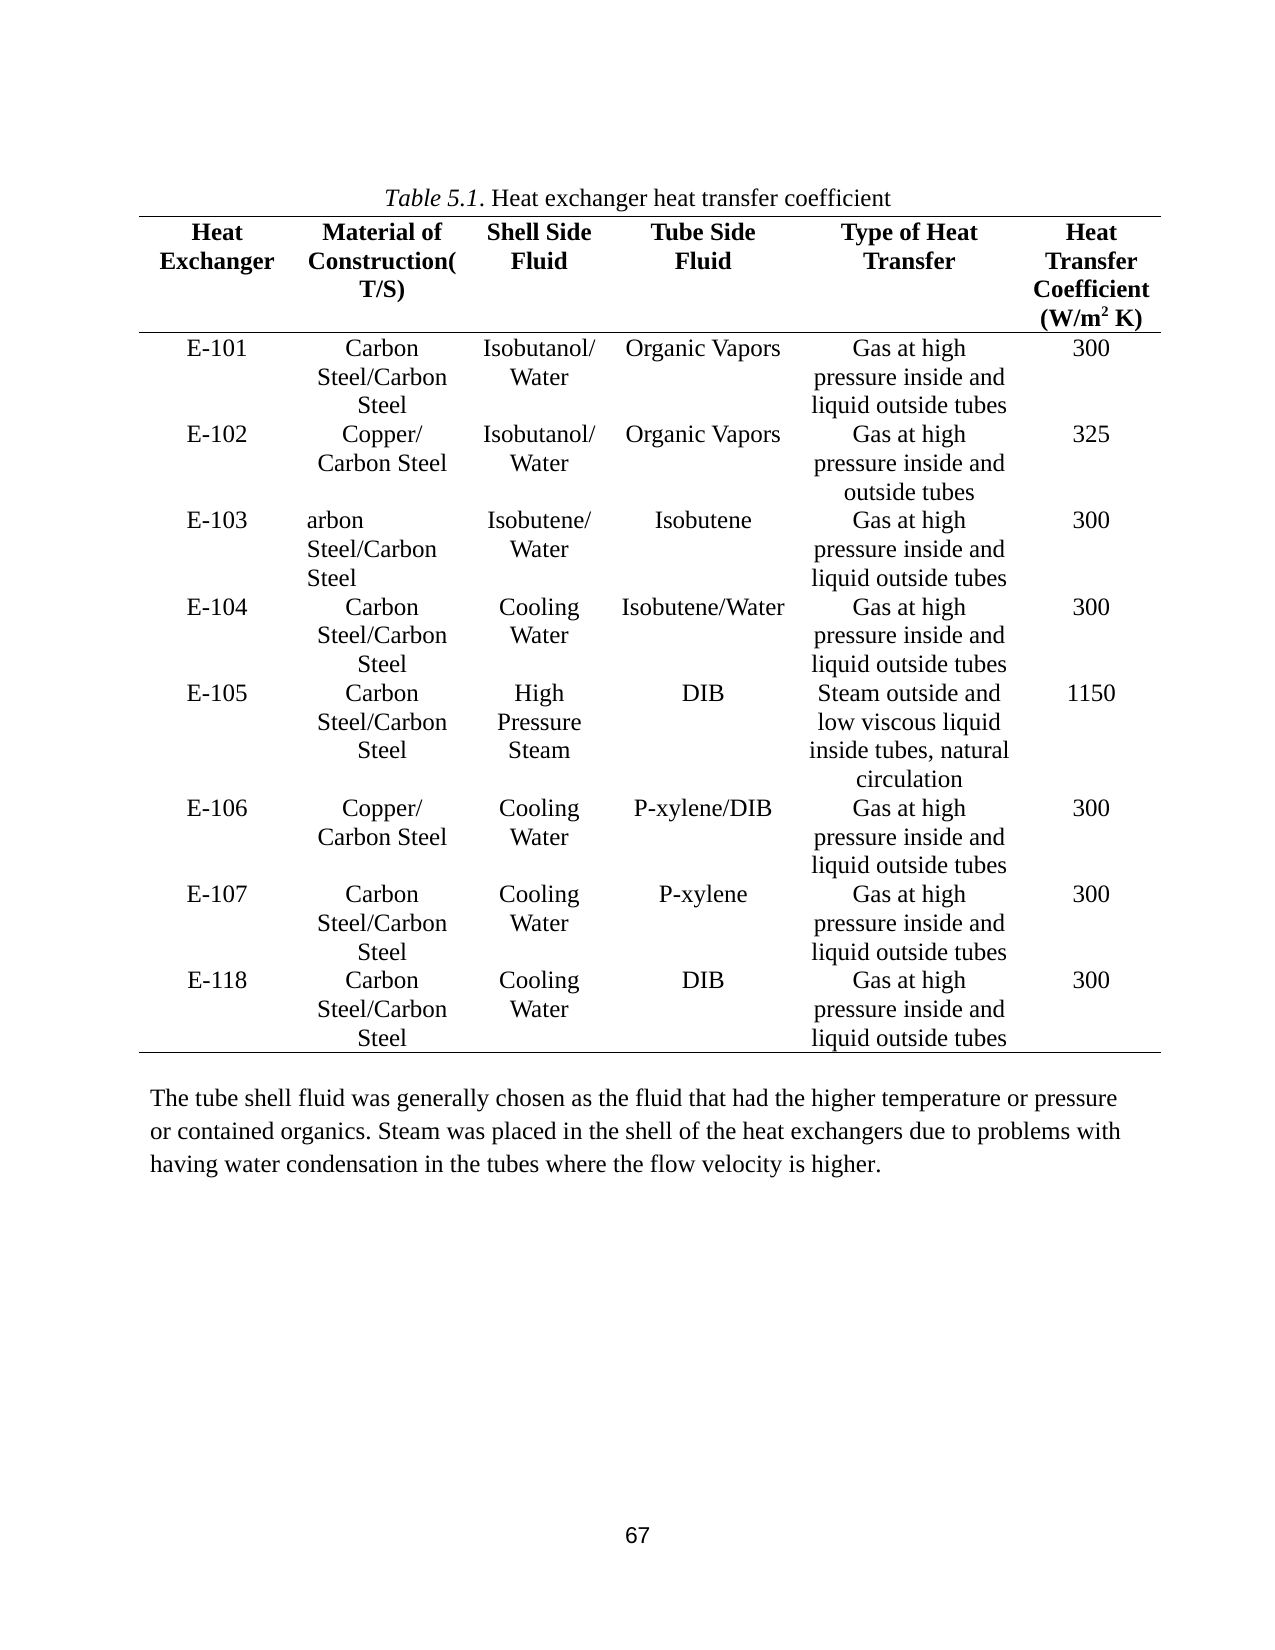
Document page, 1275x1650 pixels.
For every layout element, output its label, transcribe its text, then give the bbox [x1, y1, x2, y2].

text Table 5.1. Heat exchanger heat transfer coefficient [150, 183, 1125, 212]
table_cell E-104 [139, 592, 295, 678]
table_cell E-103 [139, 506, 295, 592]
table_cell E-105 [139, 678, 295, 793]
table_cell DIB [609, 966, 797, 1052]
table_cell 300 [1022, 966, 1161, 1052]
table_header Material of Construction(T/S) [295, 217, 469, 332]
table_cell E-118 [139, 966, 295, 1052]
table_cell Gas at high pressure inside and liquid outside tubes [797, 793, 1022, 879]
table_cell Copper/Carbon Steel [295, 793, 469, 879]
table_cell Carbon Steel/Carbon Steel [295, 879, 469, 966]
table_cell Isobutanol/Water [469, 419, 609, 506]
table_cell 325 [1022, 419, 1161, 506]
table_cell Cooling Water [469, 592, 609, 678]
table_cell 300 [1022, 333, 1161, 419]
table_cell 300 [1022, 592, 1161, 678]
table_cell E-107 [139, 879, 295, 966]
table_cell 300 [1022, 793, 1161, 879]
table_header Heat Exchanger [139, 217, 295, 332]
table_cell Carbon Steel/Carbon Steel [295, 592, 469, 678]
table_header Type of Heat Transfer [797, 217, 1022, 332]
table_cell Carbon Steel/Carbon Steel [295, 333, 469, 419]
table_cell P-xylene/DIB [609, 793, 797, 879]
table_cell Organic Vapors [609, 419, 797, 506]
table_cell Isobutanol/Water [469, 333, 609, 419]
table_cell Gas at high pressure inside and liquid outside tubes [797, 333, 1022, 419]
table_cell E-101 [139, 333, 295, 419]
text The tube shell fluid was generally chosen as the fluid that had the higher temperature or pressure or contained organics. Steam was placed in the shell of the heat exchangers due to problems with having water condensation in the tubes where the flow velocity is higher. [150, 1083, 1125, 1178]
table_cell E-106 [139, 793, 295, 879]
table_cell Gas at high pressure inside and liquid outside tubes [797, 506, 1022, 592]
table_cell Cooling Water [469, 793, 609, 879]
table_cell 1150 [1022, 678, 1161, 793]
table_header Shell Side Fluid [469, 217, 609, 332]
table_cell 300 [1022, 879, 1161, 966]
table_cell P-xylene [609, 879, 797, 966]
table_cell Gas at high pressure inside and liquid outside tubes [797, 879, 1022, 966]
table_cell Cooling Water [469, 966, 609, 1052]
table_cell Gas at high pressure inside and outside tubes [797, 419, 1022, 506]
table_cell 300 [1022, 506, 1161, 592]
table_cell Isobutene [609, 506, 797, 592]
table_header Tube Side Fluid [609, 217, 797, 332]
table_cell E-102 [139, 419, 295, 506]
table_cell arbon Steel/Carbon Steel [295, 506, 469, 592]
table_cell Gas at high pressure inside and liquid outside tubes [797, 592, 1022, 678]
table_cell Steam outside and low viscous liquid inside tubes, natural circulation [797, 678, 1022, 793]
table_cell Isobutene/Water [609, 592, 797, 678]
table_cell Isobutene/Water [469, 506, 609, 592]
table_header Heat Transfer Coefficient (W/m2 K) [1022, 217, 1161, 332]
table_cell Copper/Carbon Steel [295, 419, 469, 506]
table_cell High Pressure Steam [469, 678, 609, 793]
table_cell Cooling Water [469, 879, 609, 966]
table_cell Gas at high pressure inside and liquid outside tubes [797, 966, 1022, 1052]
table_cell DIB [609, 678, 797, 793]
table_cell Organic Vapors [609, 333, 797, 419]
table_cell Carbon Steel/Carbon Steel [295, 966, 469, 1052]
table_cell Carbon Steel/Carbon Steel [295, 678, 469, 793]
